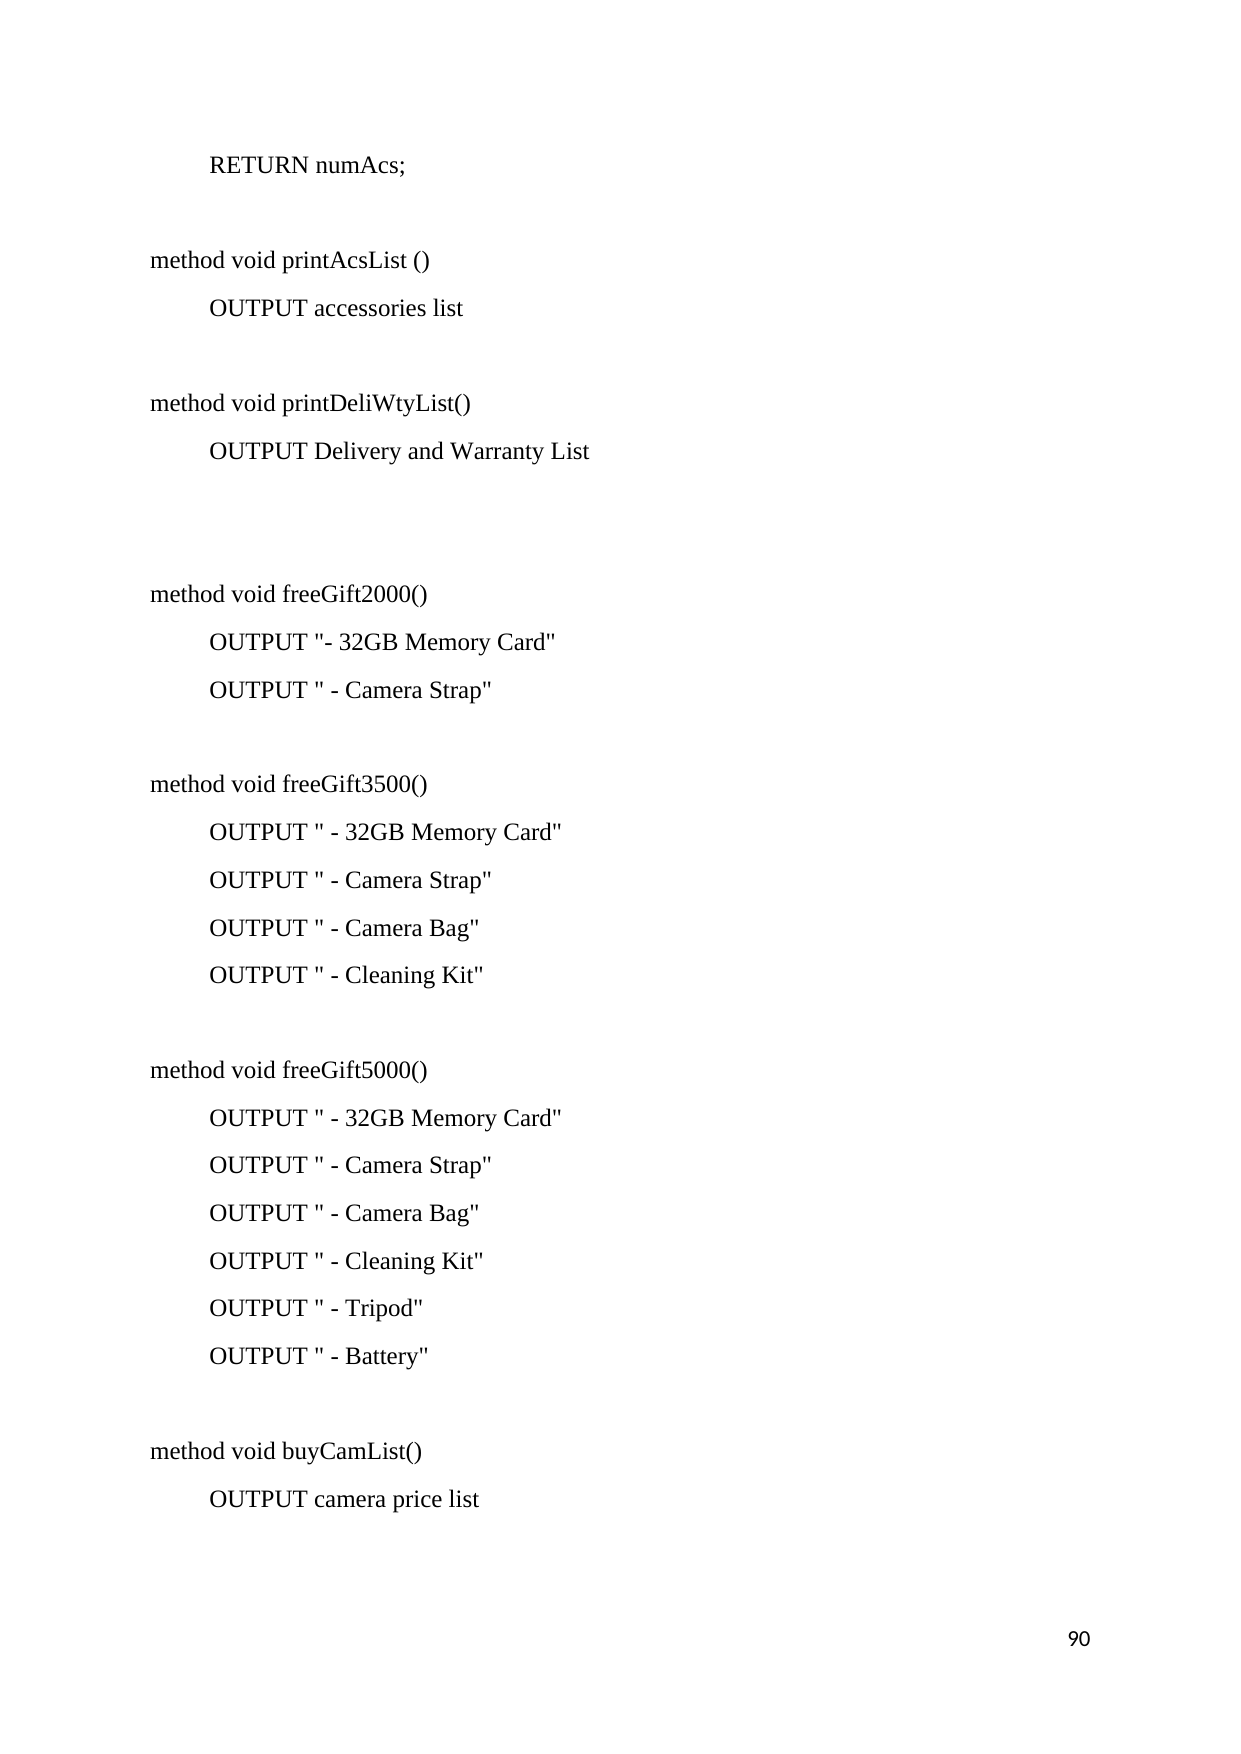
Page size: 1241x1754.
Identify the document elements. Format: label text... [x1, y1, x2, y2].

text method void freeGift2000() [150, 579, 1090, 608]
text OUTPUT " - Camera Bag" [150, 913, 1090, 941]
text OUTPUT Delivery and Warranty List [150, 436, 1090, 465]
text method void buyCamList() [150, 1436, 1090, 1465]
text method void printDeliWtyList() [150, 388, 1090, 417]
text OUTPUT " - Cleaning Kit" [150, 1246, 1090, 1274]
text method void printAcsList () [150, 245, 1090, 274]
text OUTPUT " - Cleaning Kit" [150, 960, 1090, 989]
text OUTPUT camera price list [150, 1484, 1090, 1512]
text OUTPUT " - Tripod" [150, 1293, 1090, 1322]
text OUTPUT "- 32GB Memory Card" [150, 627, 1090, 656]
text OUTPUT " - 32GB Memory Card" [150, 1103, 1090, 1131]
text OUTPUT " - Camera Strap" [150, 1150, 1090, 1179]
text OUTPUT " - Camera Bag" [150, 1198, 1090, 1227]
text RETURN numAcs; [150, 150, 1090, 179]
text OUTPUT " - Battery" [150, 1341, 1090, 1370]
text OUTPUT " - Camera Strap" [150, 675, 1090, 703]
text OUTPUT " - 32GB Memory Card" [150, 817, 1090, 846]
text method void freeGift5000() [150, 1055, 1090, 1084]
text OUTPUT " - Camera Strap" [150, 865, 1090, 894]
text OUTPUT accessories list [150, 293, 1090, 322]
text method void freeGift3500() [150, 769, 1090, 798]
